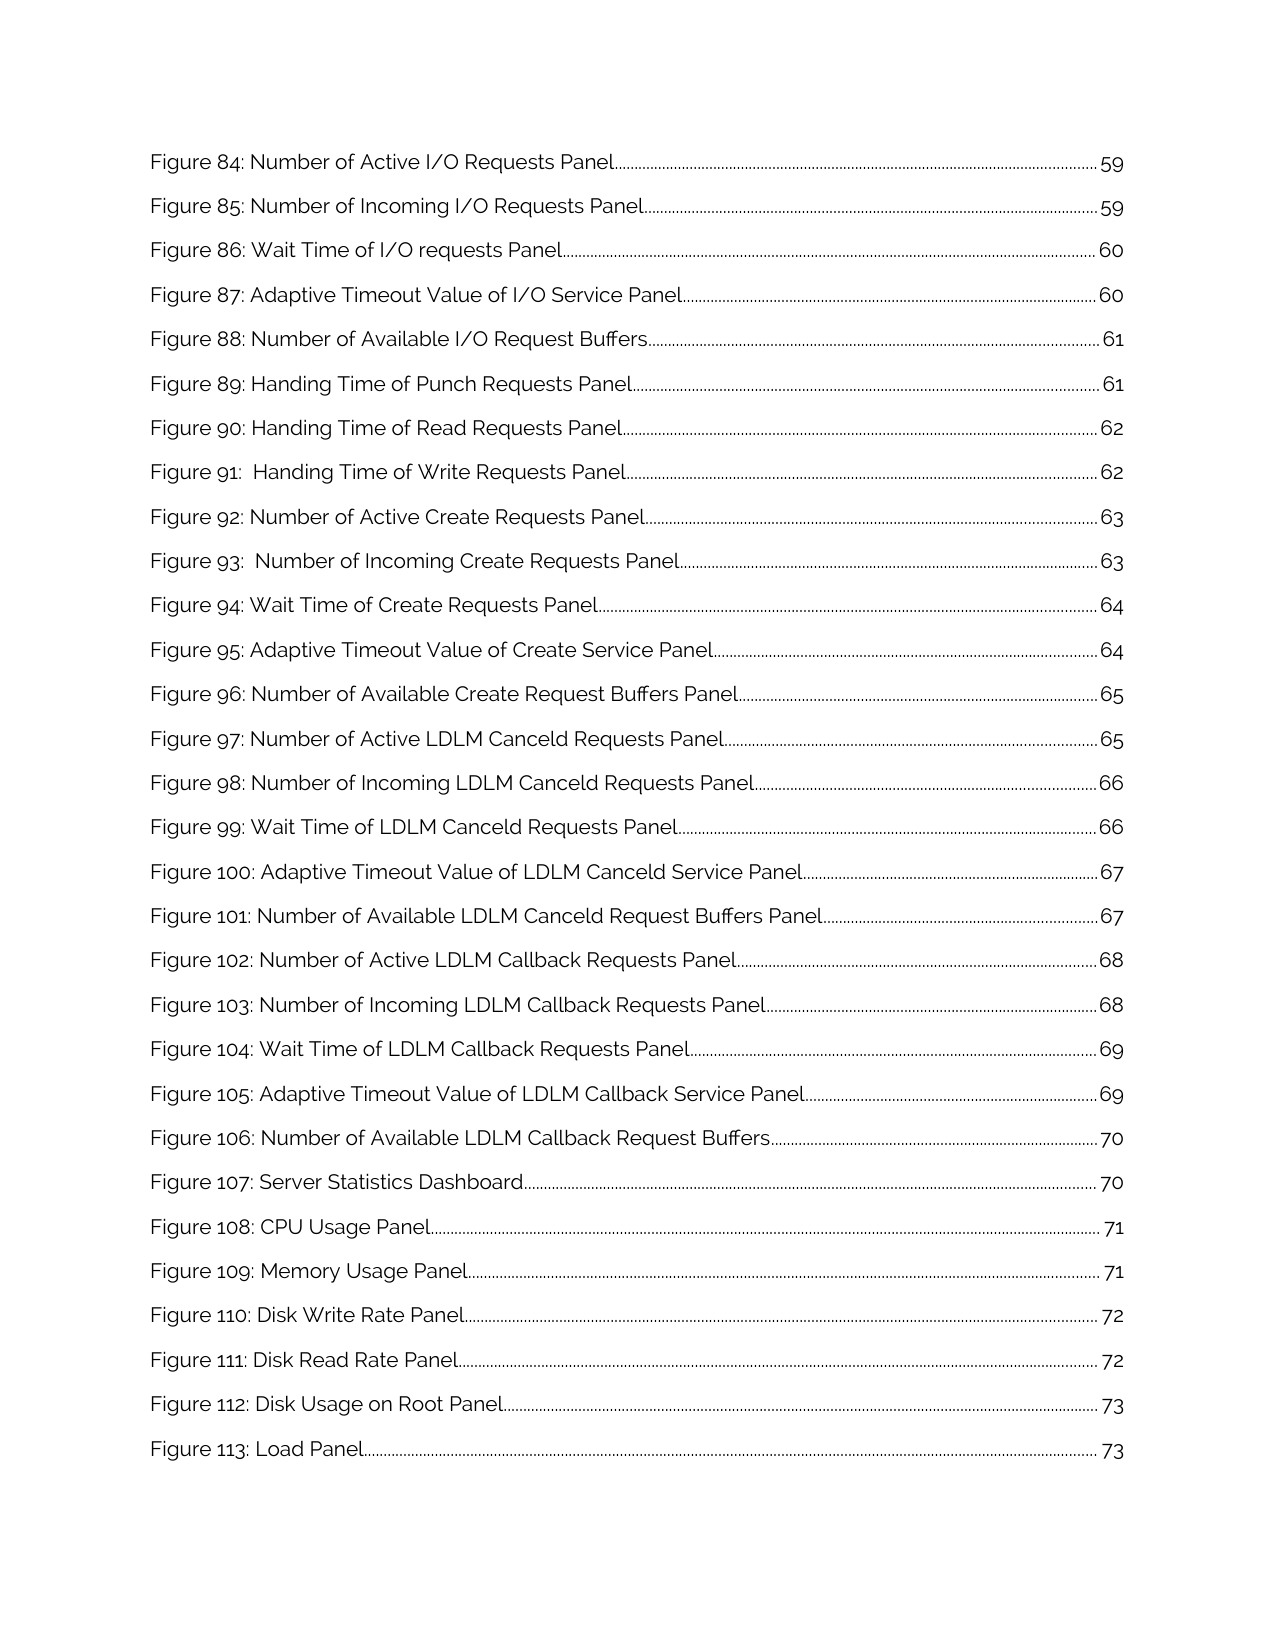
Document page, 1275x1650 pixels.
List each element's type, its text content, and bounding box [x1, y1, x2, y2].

text Figure 113: Load Panel 73 [150, 1437, 1125, 1460]
text Figure 92: Number of Active Create Requests Panel 63 [150, 505, 1125, 528]
text Figure 105: Adaptive Timeout Value of LDLM Callback Service Panel 69 [150, 1082, 1125, 1105]
text Figure 84: Number of Active I/O Requests Panel 59 [150, 150, 1125, 173]
text Figure 111: Disk Read Rate Panel 72 [150, 1348, 1125, 1372]
text Figure 107: Server Statistics Dashboard 70 [150, 1171, 1125, 1194]
text Figure 110: Disk Write Rate Panel 72 [150, 1304, 1125, 1327]
text Figure 93: Number of Incoming Create Requests Panel 63 [150, 549, 1125, 573]
text Figure 89: Handing Time of Punch Requests Panel 61 [150, 372, 1125, 395]
text Figure 87: Adaptive Timeout Value of I/O Service Panel 60 [150, 283, 1125, 307]
text Figure 104: Wait Time of LDLM Callback Requests Panel 69 [150, 1037, 1125, 1061]
text Figure 102: Number of Active LDLM Callback Requests Panel 68 [150, 949, 1125, 972]
text Figure 100: Adaptive Timeout Value of LDLM Canceld Service Panel 67 [150, 860, 1125, 883]
text Figure 85: Number of Incoming I/O Requests Panel 59 [150, 194, 1125, 218]
text Figure 101: Number of Available LDLM Canceld Request Buffers Panel 67 [150, 904, 1125, 928]
text Figure 91: Handing Time of Write Requests Panel 62 [150, 461, 1125, 484]
text Figure 90: Handing Time of Read Requests Panel 62 [150, 416, 1125, 440]
text Figure 88: Number of Available I/O Request Buffers 61 [150, 327, 1125, 351]
text Figure 96: Number of Available Create Request Buffers Panel 65 [150, 682, 1125, 706]
text Figure 94: Wait Time of Create Requests Panel 64 [150, 594, 1125, 617]
text Figure 97: Number of Active LDLM Canceld Requests Panel 65 [150, 727, 1125, 750]
text Figure 95: Adaptive Timeout Value of Create Service Panel 64 [150, 638, 1125, 662]
text Figure 86: Wait Time of I/O requests Panel 60 [150, 239, 1125, 262]
text Figure 99: Wait Time of LDLM Canceld Requests Panel 66 [150, 816, 1125, 839]
text Figure 112: Disk Usage on Root Panel 73 [150, 1392, 1125, 1416]
text Figure 98: Number of Incoming LDLM Canceld Requests Panel 66 [150, 771, 1125, 795]
text Figure 109: Memory Usage Panel 71 [150, 1259, 1125, 1283]
text Figure 106: Number of Available LDLM Callback Request Buffers 70 [150, 1126, 1125, 1150]
text Figure 108: CPU Usage Panel 71 [150, 1215, 1125, 1238]
text Figure 103: Number of Incoming LDLM Callback Requests Panel 68 [150, 993, 1125, 1017]
